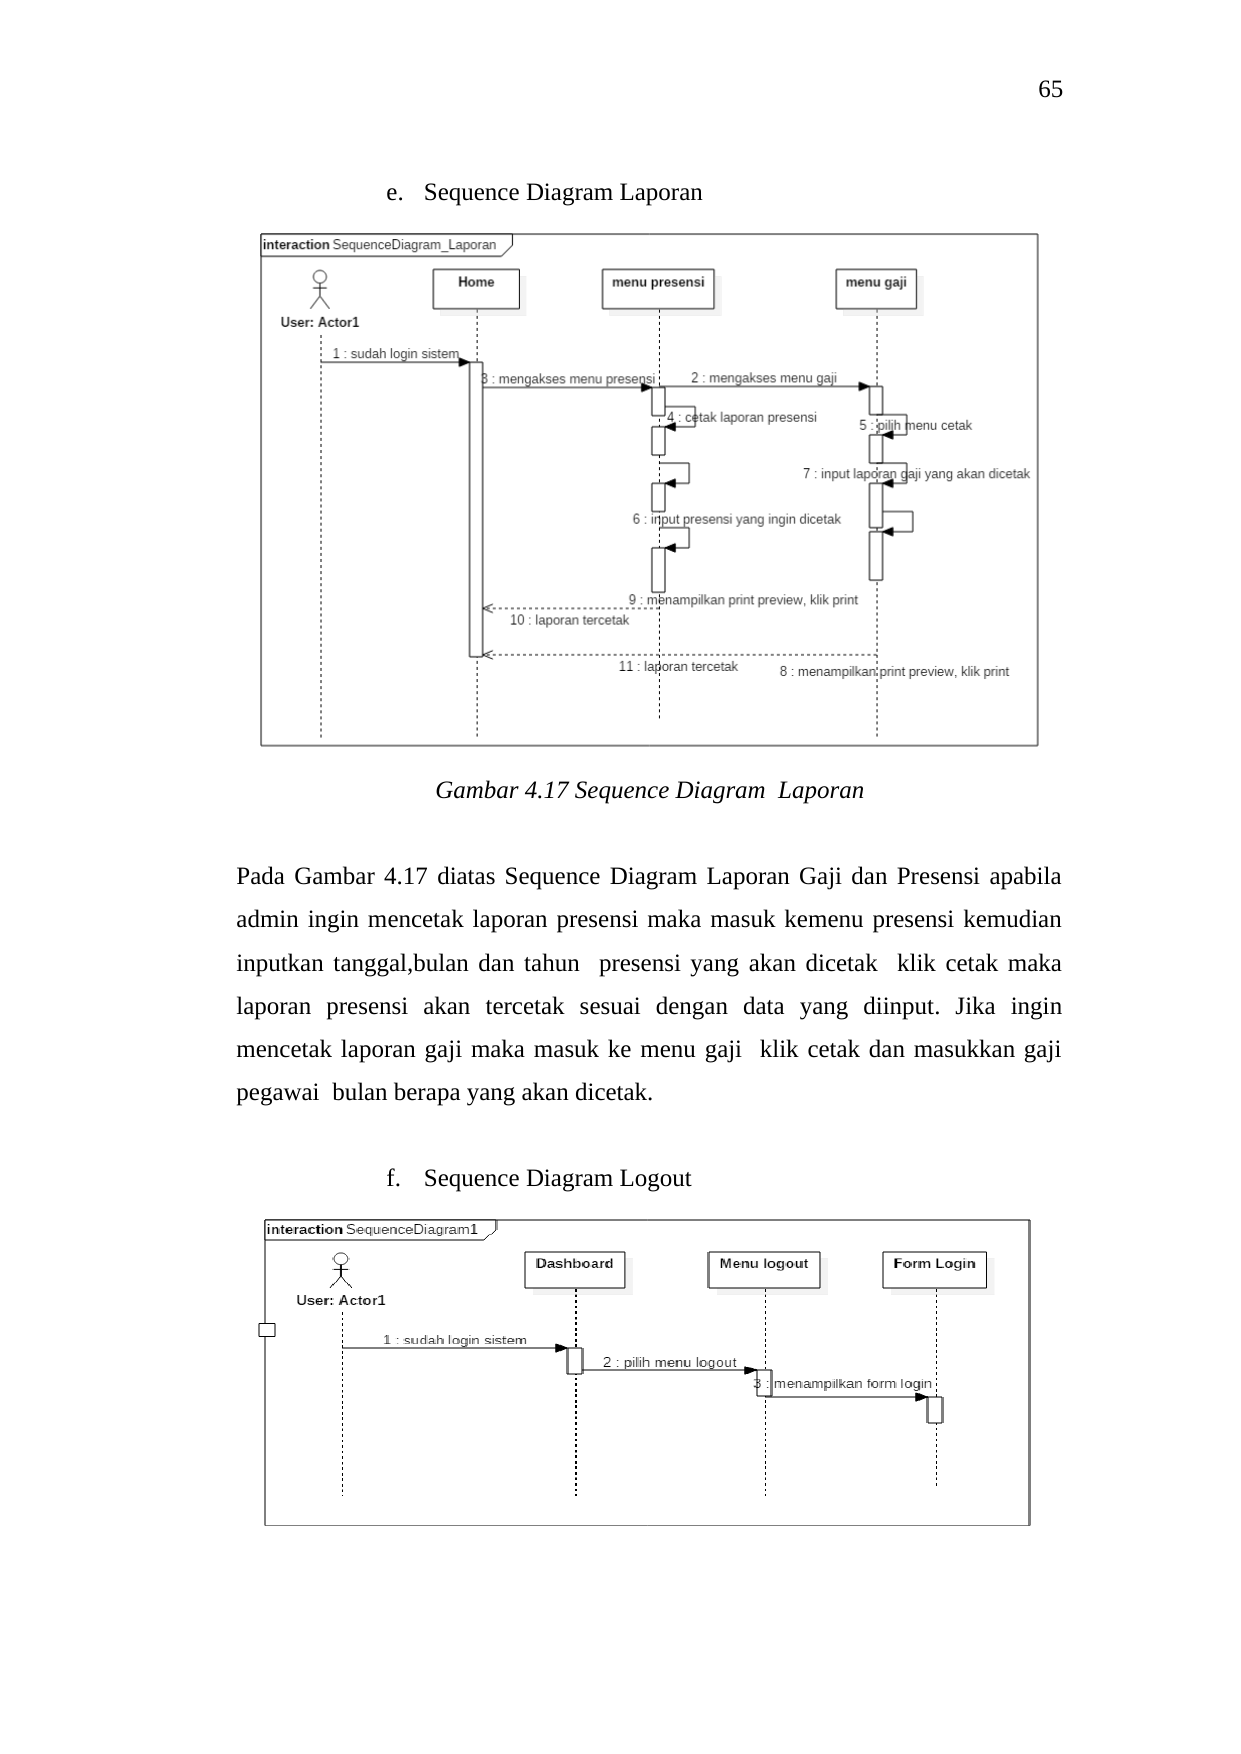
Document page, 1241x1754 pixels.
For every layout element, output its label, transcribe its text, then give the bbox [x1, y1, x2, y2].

text Gambar 4.17 Sequence Diagram Laporan [236, 775, 1063, 804]
picture [248, 1211, 1051, 1543]
text Pada Gambar 4.17 diatas Sequence Diagram Laporan Gaji dan Presensi apabila admin ingin mencetak laporan presensi maka masuk kemenu presensi kemudian inputkan tanggal,bulan dan tahun presensi yang akan dicetak klik cetak maka laporan presensi akan tercetak sesuai dengan data yang diinput. Jika ingin mencetak laporan gaji maka masuk ke menu gaji klik cetak dan masukkan gaji pegawai bulan berapa yang akan dicetak. [236, 861, 1063, 1106]
list Sequence Diagram Laporan [386, 177, 1063, 206]
list Sequence Diagram Logout [386, 1163, 1063, 1192]
picture [251, 225, 1049, 761]
